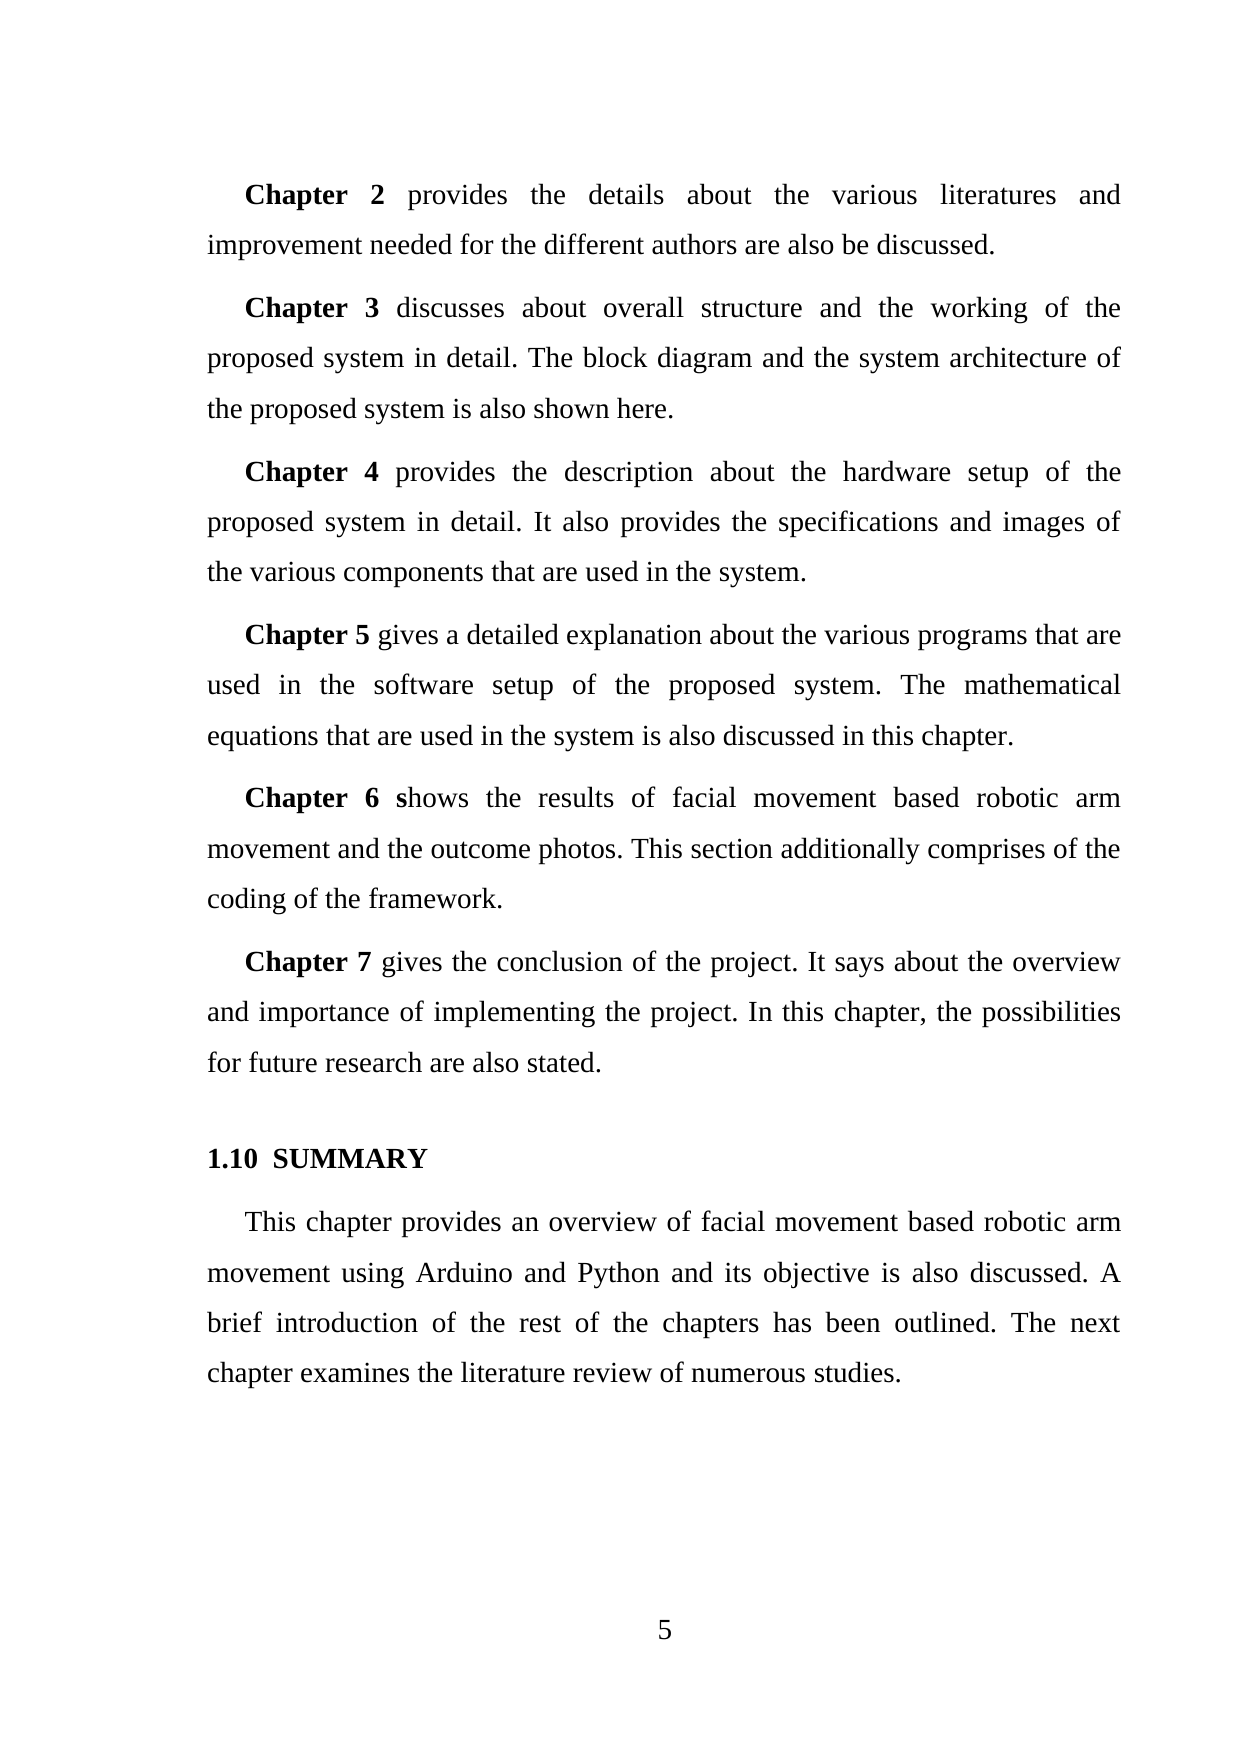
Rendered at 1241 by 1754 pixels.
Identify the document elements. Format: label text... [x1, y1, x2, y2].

text Chapter 6 shows the results of facial movement based robotic arm movement and the outcome photos. This section additionally comprises of the coding of the framework. [207, 781, 1122, 915]
text Chapter 5 gives a detailed explanation about the various programs that are used in the software setup of the proposed system. The mathematical equations that are used in the system is also discussed in this chapter. [207, 617, 1122, 751]
text Chapter 4 provides the description about the hardware setup of the proposed system in detail. It also provides the specifications and images of the various components that are used in the system. [207, 454, 1122, 588]
text This chapter provides an overview of facial movement based robotic arm movement using Arduino and Python and its objective is also discussed. A brief introduction of the rest of the chapters has been outlined. The next chapter examines the literature review of numerous studies. [207, 1204, 1122, 1389]
text Chapter 2 provides the details about the various literatures and improvement needed for the different authors are also be discussed. [207, 177, 1122, 261]
list 1.10 SUMMARY [207, 1142, 1122, 1175]
text Chapter 3 discusses about overall structure and the working of the proposed system in detail. The block diagram and the system architecture of the proposed system is also shown here. [207, 290, 1122, 424]
text Chapter 7 gives the conclusion of the project. It says about the overview and importance of implementing the project. In this chapter, the possibilities for future research are also stated. [207, 944, 1122, 1078]
